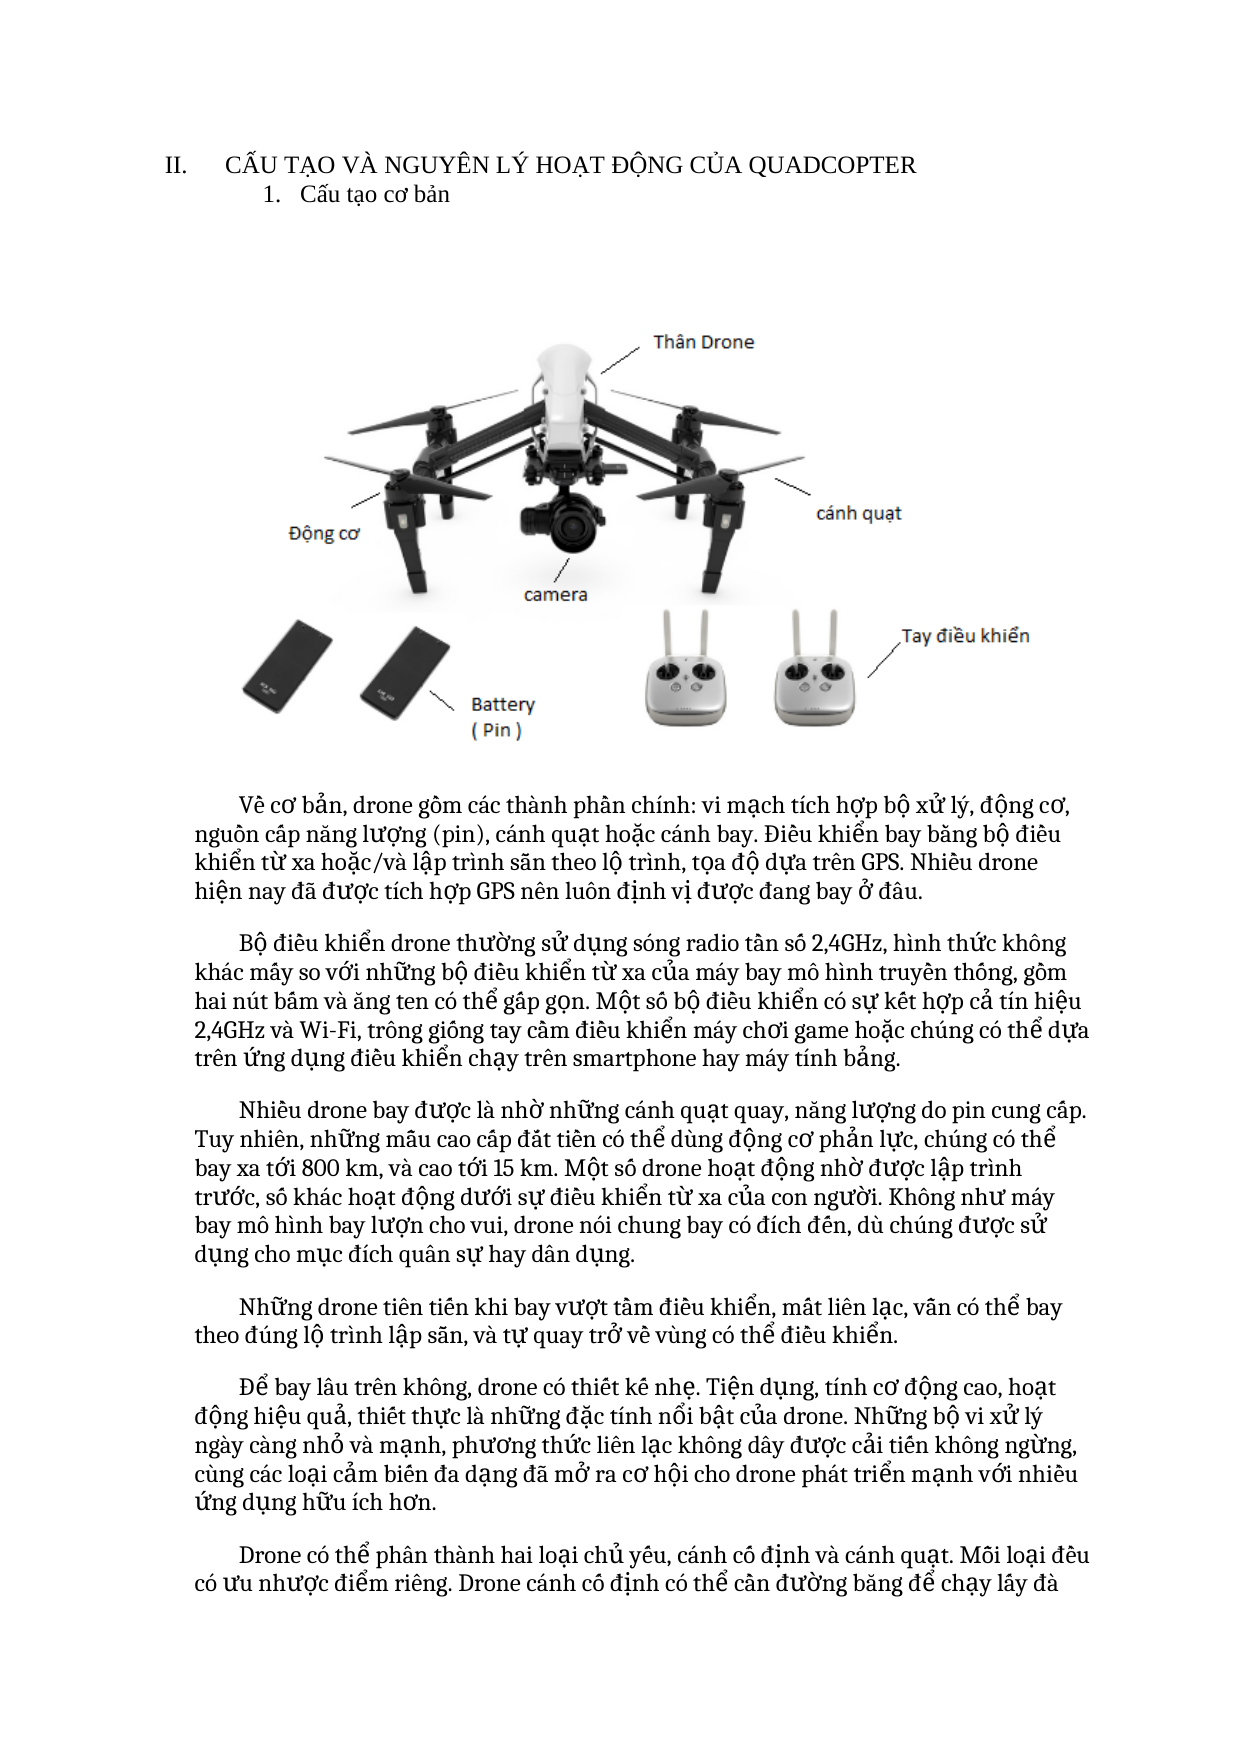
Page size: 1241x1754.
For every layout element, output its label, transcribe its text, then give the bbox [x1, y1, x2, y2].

picture [209, 283, 1058, 768]
text Những drone tiên tiến khi bay vượt tầm điều khiển, mất liên lạc, vẫn có thể bay theo đúng lộ trình lập sẵn, và tự quay trở về vùng có thể điều khiển. [194, 1292, 1090, 1350]
text Về cơ bản, drone gồm các thành phần chính: vi mạch tích hợp bộ xử lý, động cơ, nguồn cấp năng lượng (pin), cánh quạt hoặc cánh bay. Điều khiển bay bằng bộ điều khiển từ xa hoặc/và lập trình sẵn theo lộ trình, tọa độ dựa trên GPS. Nhiều drone hiện nay đã được tích hợp GPS nên luôn định vị được đang bay ở đâu. [194, 791, 1090, 906]
text Nhiều drone bay được là nhờ những cánh quạt quay, năng lượng do pin cung cấp. Tuy nhiên, những mẫu cao cấp đắt tiền có thể dùng động cơ phản lực, chúng có thể bay xa tới 800 km, và cao tới 15 km. Một số drone hoạt động nhờ được lập trình trước, số khác hoạt động dưới sự điều khiển từ xa của con người. Không như máy bay mô hình bay lượn cho vui, drone nói chung bay có đích đến, dù chúng được sử dụng cho mục đích quân sự hay dân dụng. [194, 1096, 1090, 1269]
text Để bay lâu trên không, drone có thiết kế nhẹ. Tiện dụng, tính cơ động cao, hoạt động hiệu quả, thiết thực là những đặc tính nổi bật của drone. Những bộ vi xử lý ngày càng nhỏ và mạnh, phương thức liên lạc không dây được cải tiến không ngừng, cùng các loại cảm biến đa dạng đã mở ra cơ hội cho drone phát triển mạnh với nhiều ứng dụng hữu ích hơn. [194, 1373, 1090, 1517]
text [194, 1541, 1090, 1598]
text Bộ điều khiển drone thường sử dụng sóng radio tần số 2,4GHz, hình thức không khác mấy so với những bộ điều khiển từ xa của máy bay mô hình truyền thống, gồm hai nút bấm và ăng ten có thể gấp gọn. Một số bộ điều khiển có sự kết hợp cả tín hiệu 2,4GHz và Wi-Fi, trông giống tay cầm điều khiển máy chơi game hoặc chúng có thể dựa trên ứng dụng điều khiển chạy trên smartphone hay máy tính bảng. [194, 929, 1090, 1073]
list CẤU TẠO VÀ NGUYÊN LÝ HOẠT ĐỘNG CỦA QUADCOPTER [187, 150, 1090, 179]
list Cấu tạo cơ bản [262, 179, 1090, 207]
